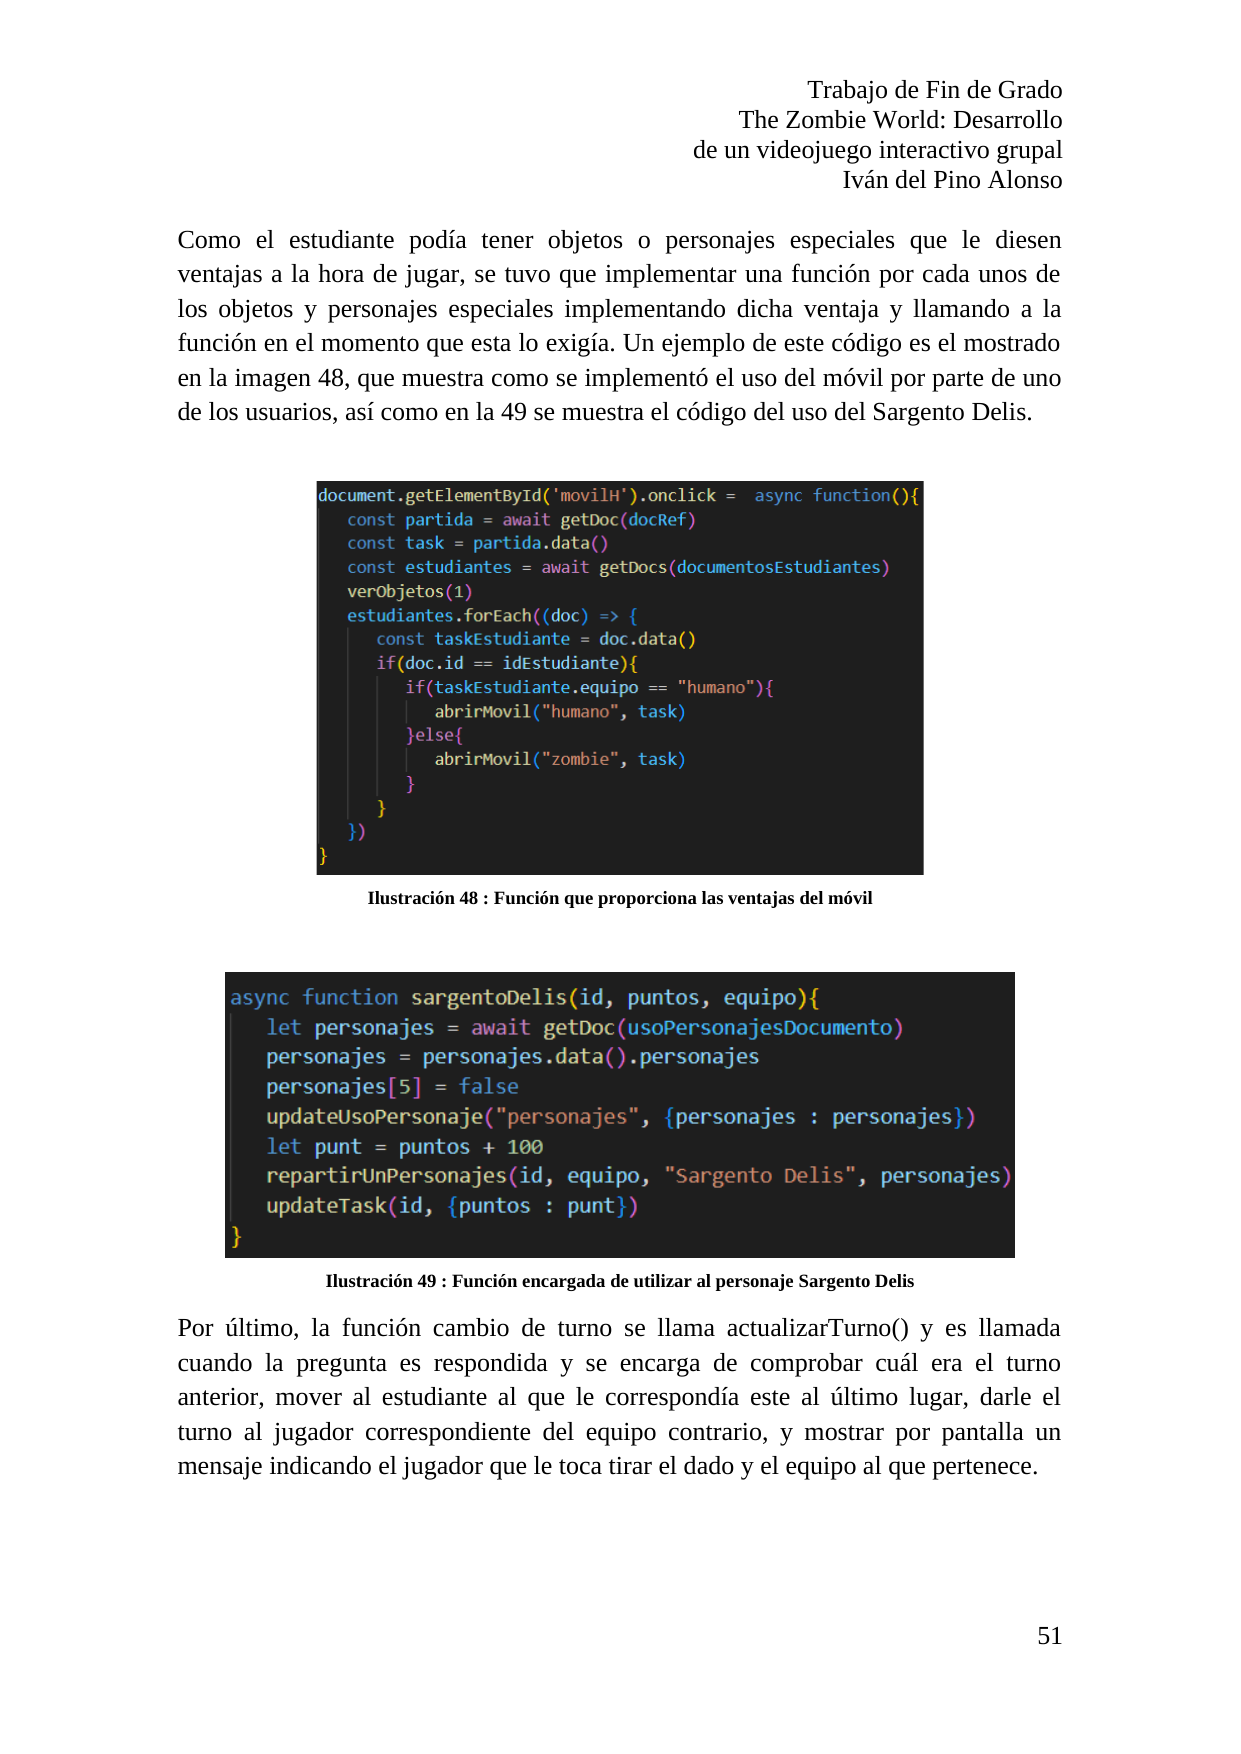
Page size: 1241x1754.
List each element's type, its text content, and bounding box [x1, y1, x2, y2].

text Por último, la función cambio de turno se llama actualizarTurno() y es llamada cuando la pregunta es respondida y se encarga de comprobar cuál era el turno anterior, mover al estudiante al que le correspondía este al último lugar, darle el turno al jugador correspondiente del equipo contrario, y mostrar por pantalla un mensaje indicando el jugador que le toca tirar el dado y el equipo al que pertenece. [177, 1312, 1063, 1480]
picture [225, 972, 1015, 1258]
picture [316, 481, 924, 875]
text Como el estudiante podía tener objetos o personajes especiales que le diesen ventajas a la hora de jugar, se tuvo que implementar una función por cada unos de los objetos y personajes especiales implementando dicha ventaja y llamando a la función en el momento que esta lo exigía. Un ejemplo de este código es el mostrado en la imagen 48, que muestra como se implementó el uso del móvil por parte de uno de los usuarios, así como en la 49 se muestra el código del uso del Sargento Delis. [177, 224, 1063, 426]
text Ilustración 48 : Función que proporciona las ventajas del móvil [177, 887, 1063, 909]
text Ilustración 49 : Función encargada de utilizar al personaje Sargento Delis [177, 1270, 1063, 1292]
